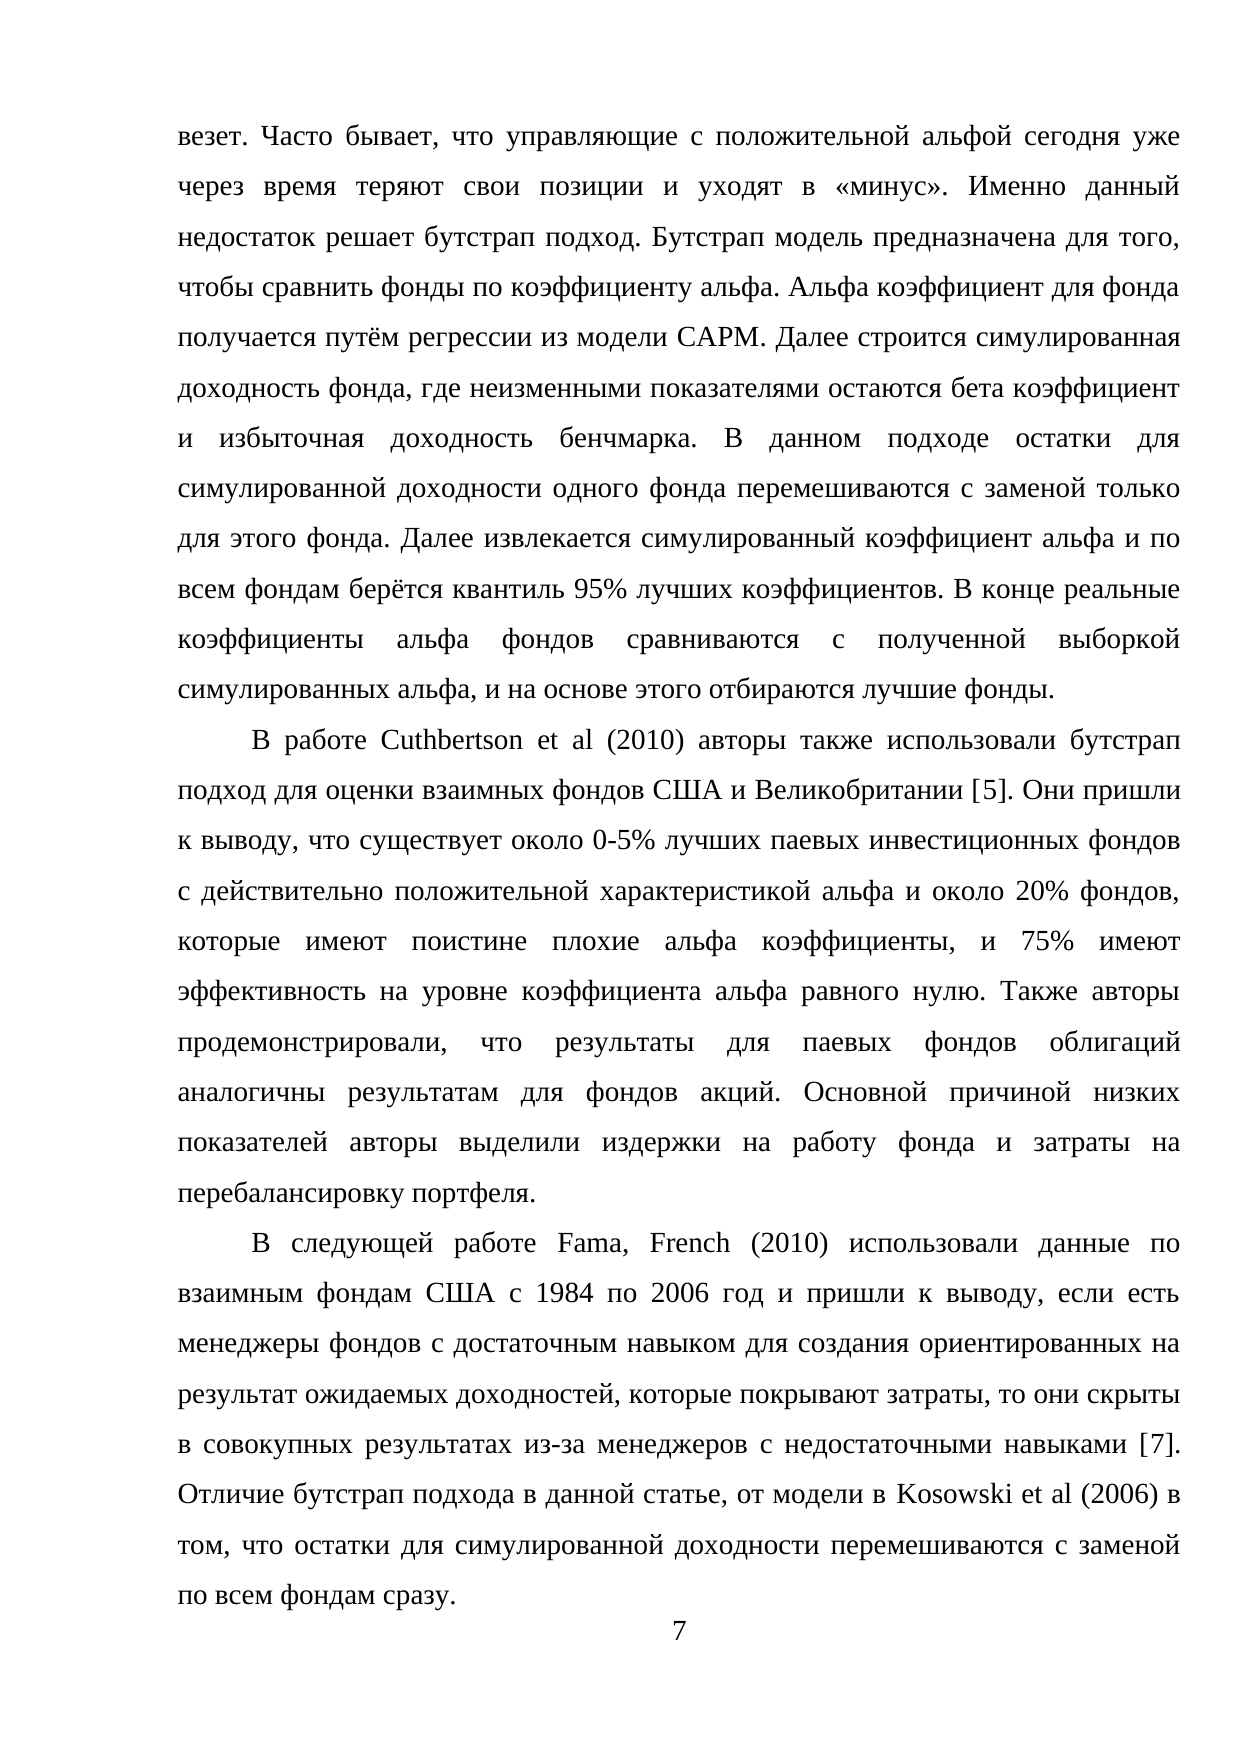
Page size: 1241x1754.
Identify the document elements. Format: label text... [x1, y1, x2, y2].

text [177, 118, 1181, 705]
text В работе Сuthbertson et al (2010) авторы также использовали бутстрап подход для оценки взаимных фондов США и Великобритании [5]. Они пришли к выводу, что существует около 0-5% лучших паевых инвестиционных фондов с действительно положительной характеристикой альфа и около 20% фондов, которые имеют поистине плохие альфа коэффициенты, и 75% имеют эффективность на уровне коэффициента альфа равного нулю. Также авторы продемонстрировали, что результаты для паевых фондов облигаций аналогичны результатам для фондов акций. Основной причиной низких показателей авторы выделили издержки на работу фонда и затраты на перебалансировку портфеля. [177, 722, 1181, 1208]
text В следующей работе Fama, French (2010) использовали данные по взаимным фондам США с 1984 по 2006 год и пришли к выводу, если есть менеджеры фондов с достаточным навыком для создания ориентированных на результат ожидаемых доходностей, которые покрывают затраты, то они скрыты в совокупных результатах из-за менеджеров с недостаточными навыками [7]. Отличие бутстрап подхода в данной статье, от модели в Kosowski et al (2006) в том, что остатки для симулированной доходности перемешиваются с заменой по всем фондам сразу. [177, 1225, 1181, 1611]
